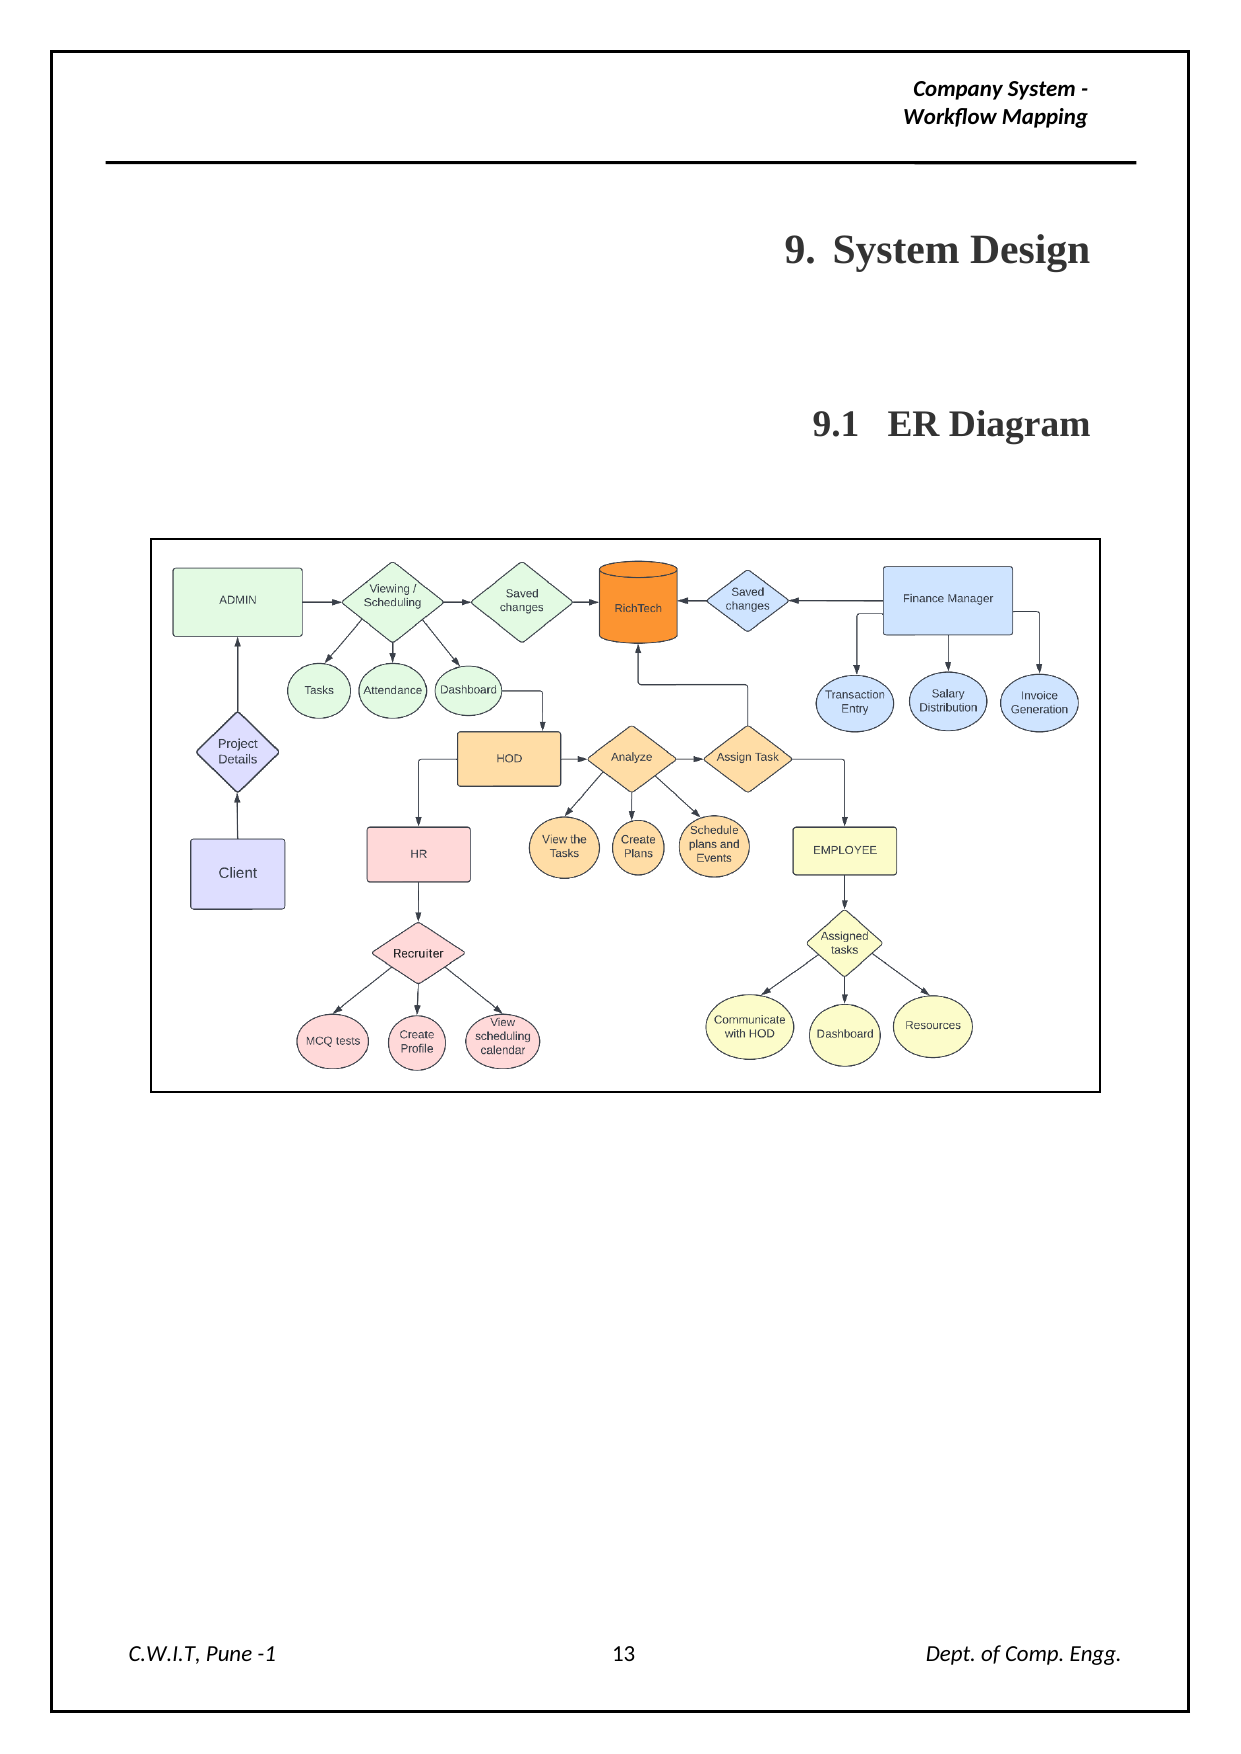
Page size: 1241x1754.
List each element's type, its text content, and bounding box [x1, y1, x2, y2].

list ER Diagram [262, 401, 1090, 444]
list System Design [225, 224, 1090, 272]
picture [152, 540, 1099, 1091]
